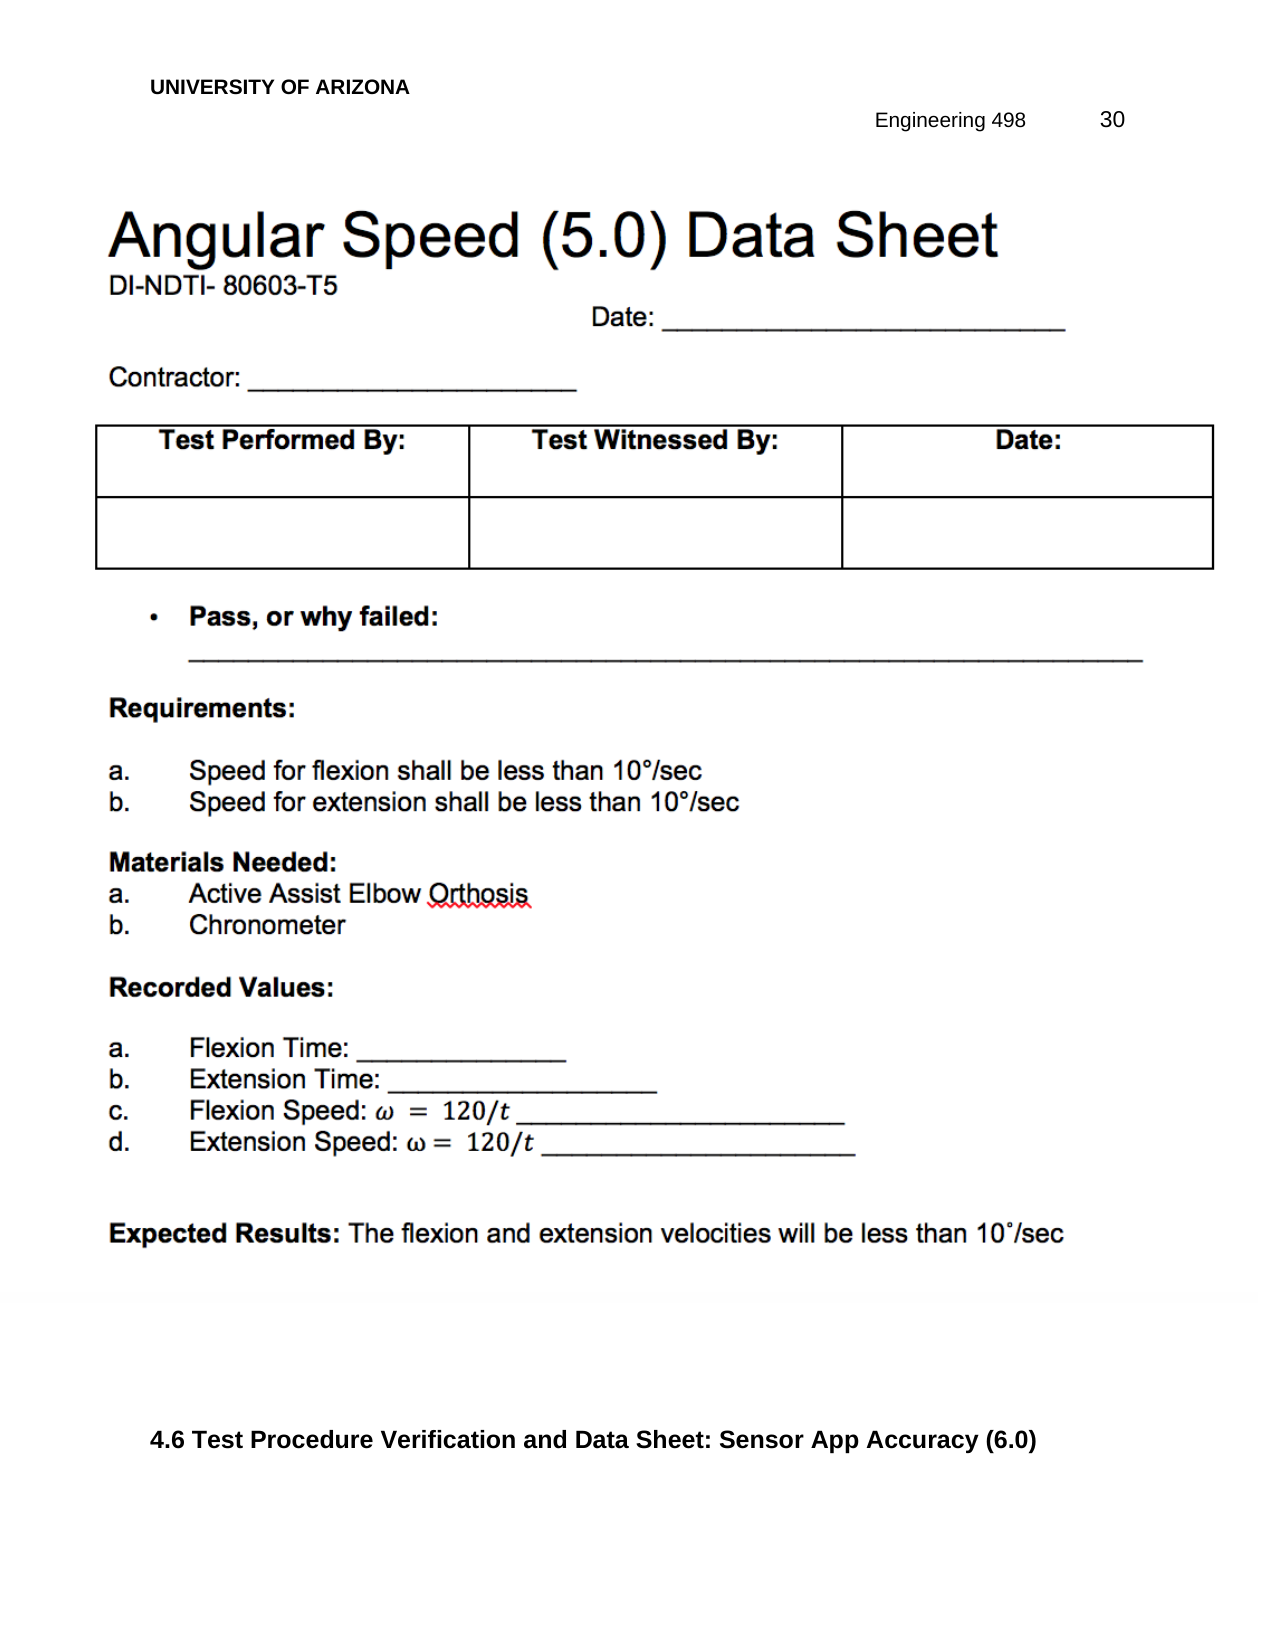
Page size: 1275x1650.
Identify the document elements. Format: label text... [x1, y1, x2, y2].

picture [0, 163, 1258, 1303]
text 4.6 Test Procedure Verification and Data Sheet: Sensor App Accuracy (6.0) [150, 1425, 1125, 1453]
